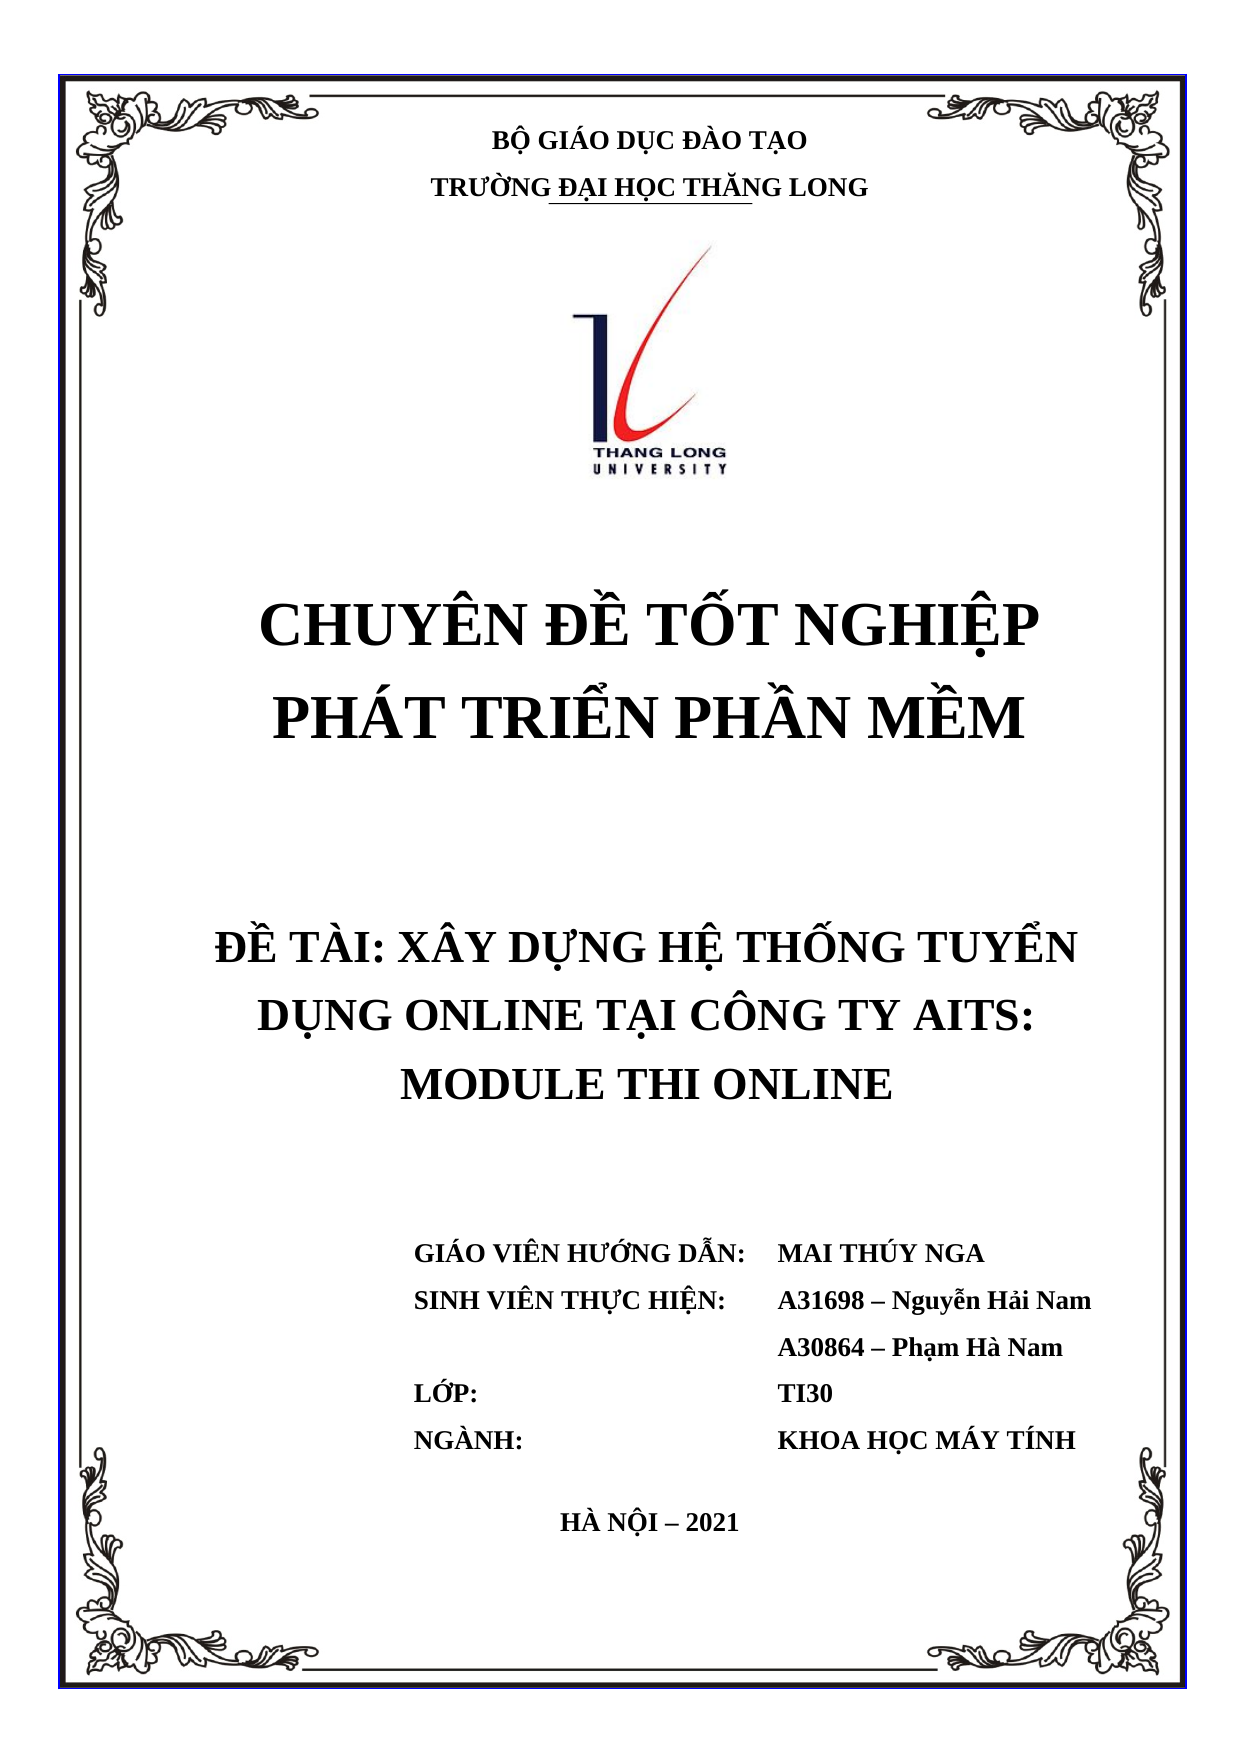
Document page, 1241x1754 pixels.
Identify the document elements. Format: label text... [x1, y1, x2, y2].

text GIÁO VIÊN HƯỚNG DẪN: MAI THÚY NGA [177, 1237, 1122, 1268]
text SINH VIÊN THỰC HIỆN: A31698 – Nguyễn Hải Nam [177, 1284, 1122, 1315]
text LỚP: TI30 [177, 1377, 1122, 1408]
text ĐỀ TÀI: XÂY DỰNG HỆ THỐNG TUYỂN DỤNG ONLINE TẠI CÔNG TY AITS: MODULE THI ONLINE [177, 919, 1116, 1109]
text NGÀNH: KHOA HỌC MÁY TÍNH [177, 1424, 1122, 1455]
text CHUYÊN ĐỀ TỐT NGHIỆP PHÁT TRIỂN PHẦN MỀM [177, 587, 1122, 752]
text HÀ NỘI – 2021 [177, 1506, 1122, 1537]
text TRƯỜNG ĐẠI HỌC THĂNG LONG [177, 171, 1122, 202]
text BỘ GIÁO DỤC ĐÀO TẠO [177, 124, 1122, 156]
picture [60, 75, 1185, 1688]
text A30864 – Phạm Hà Nam [177, 1331, 1122, 1362]
